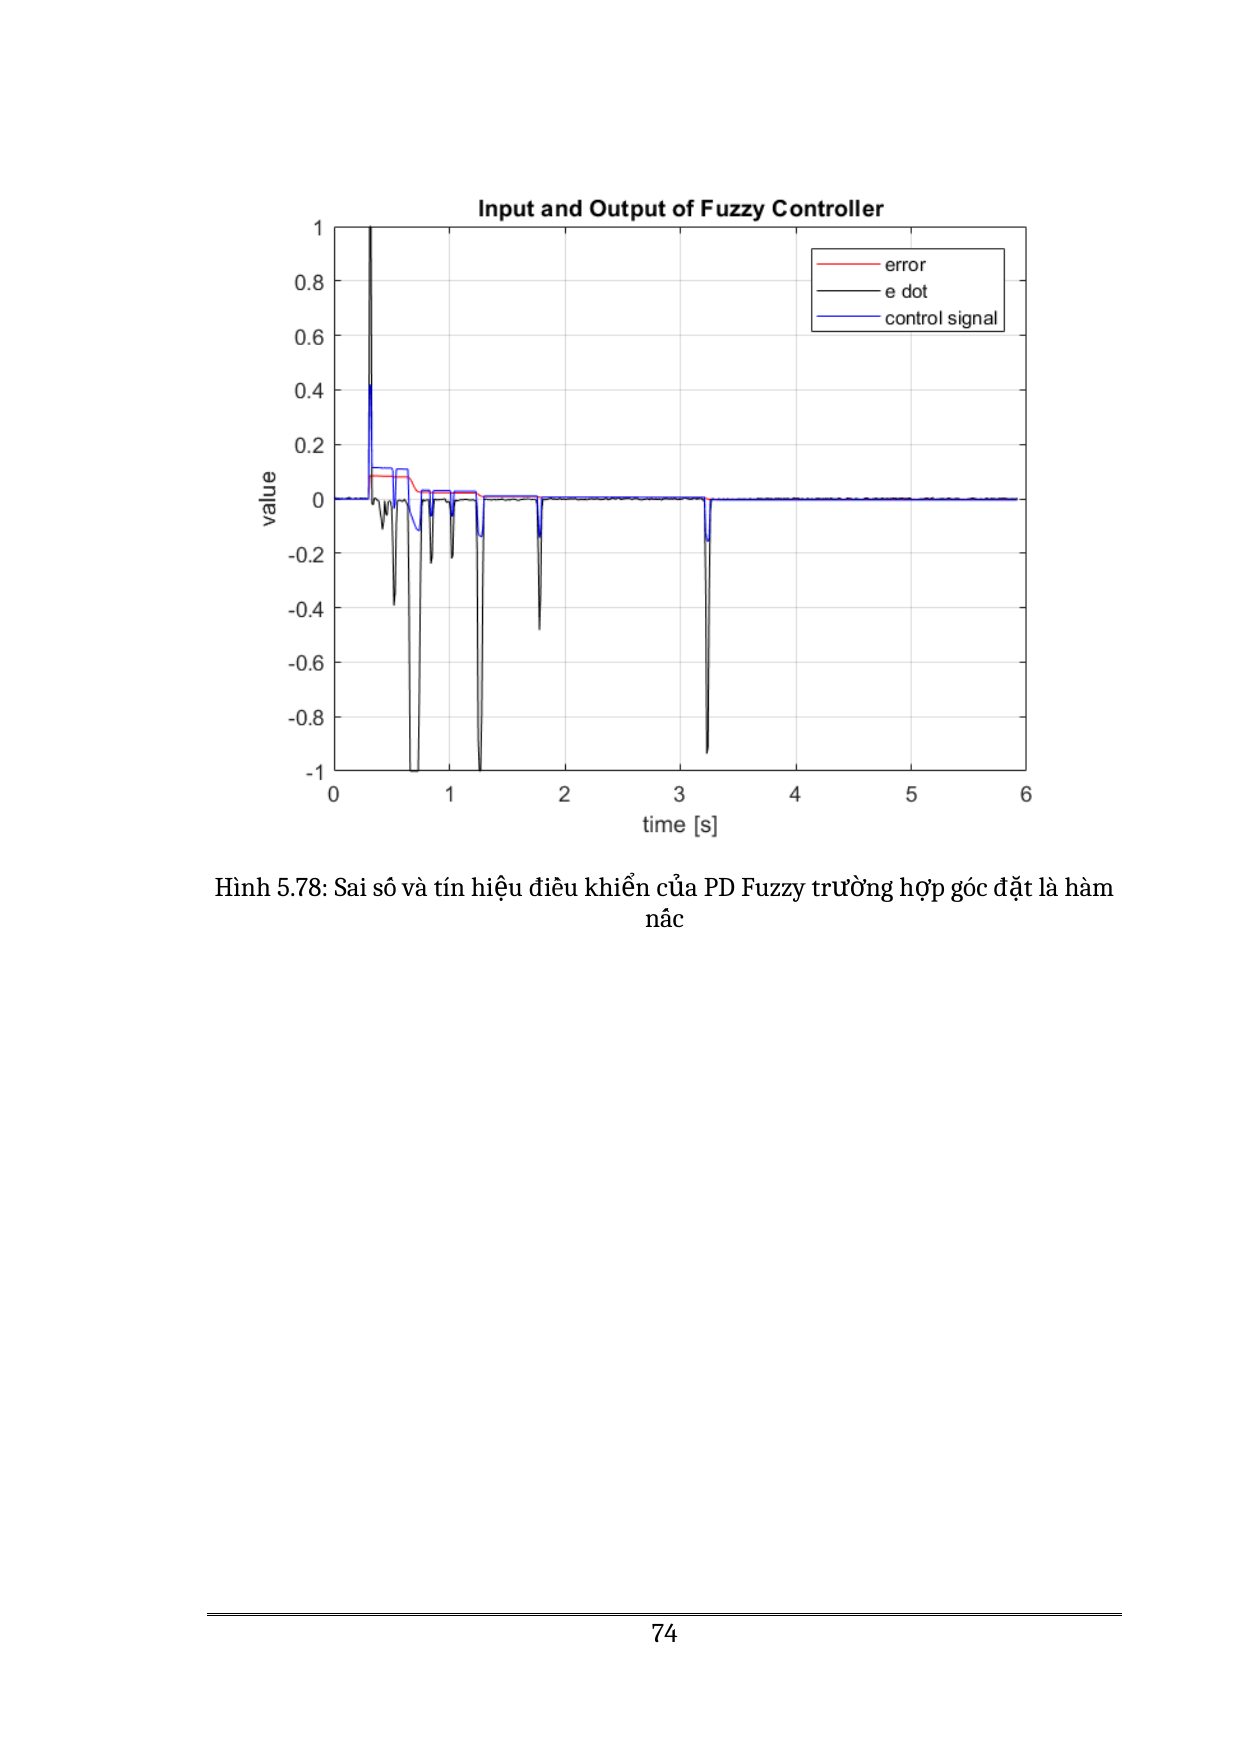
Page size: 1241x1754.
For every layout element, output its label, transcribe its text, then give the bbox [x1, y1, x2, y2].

picture [218, 177, 1111, 845]
